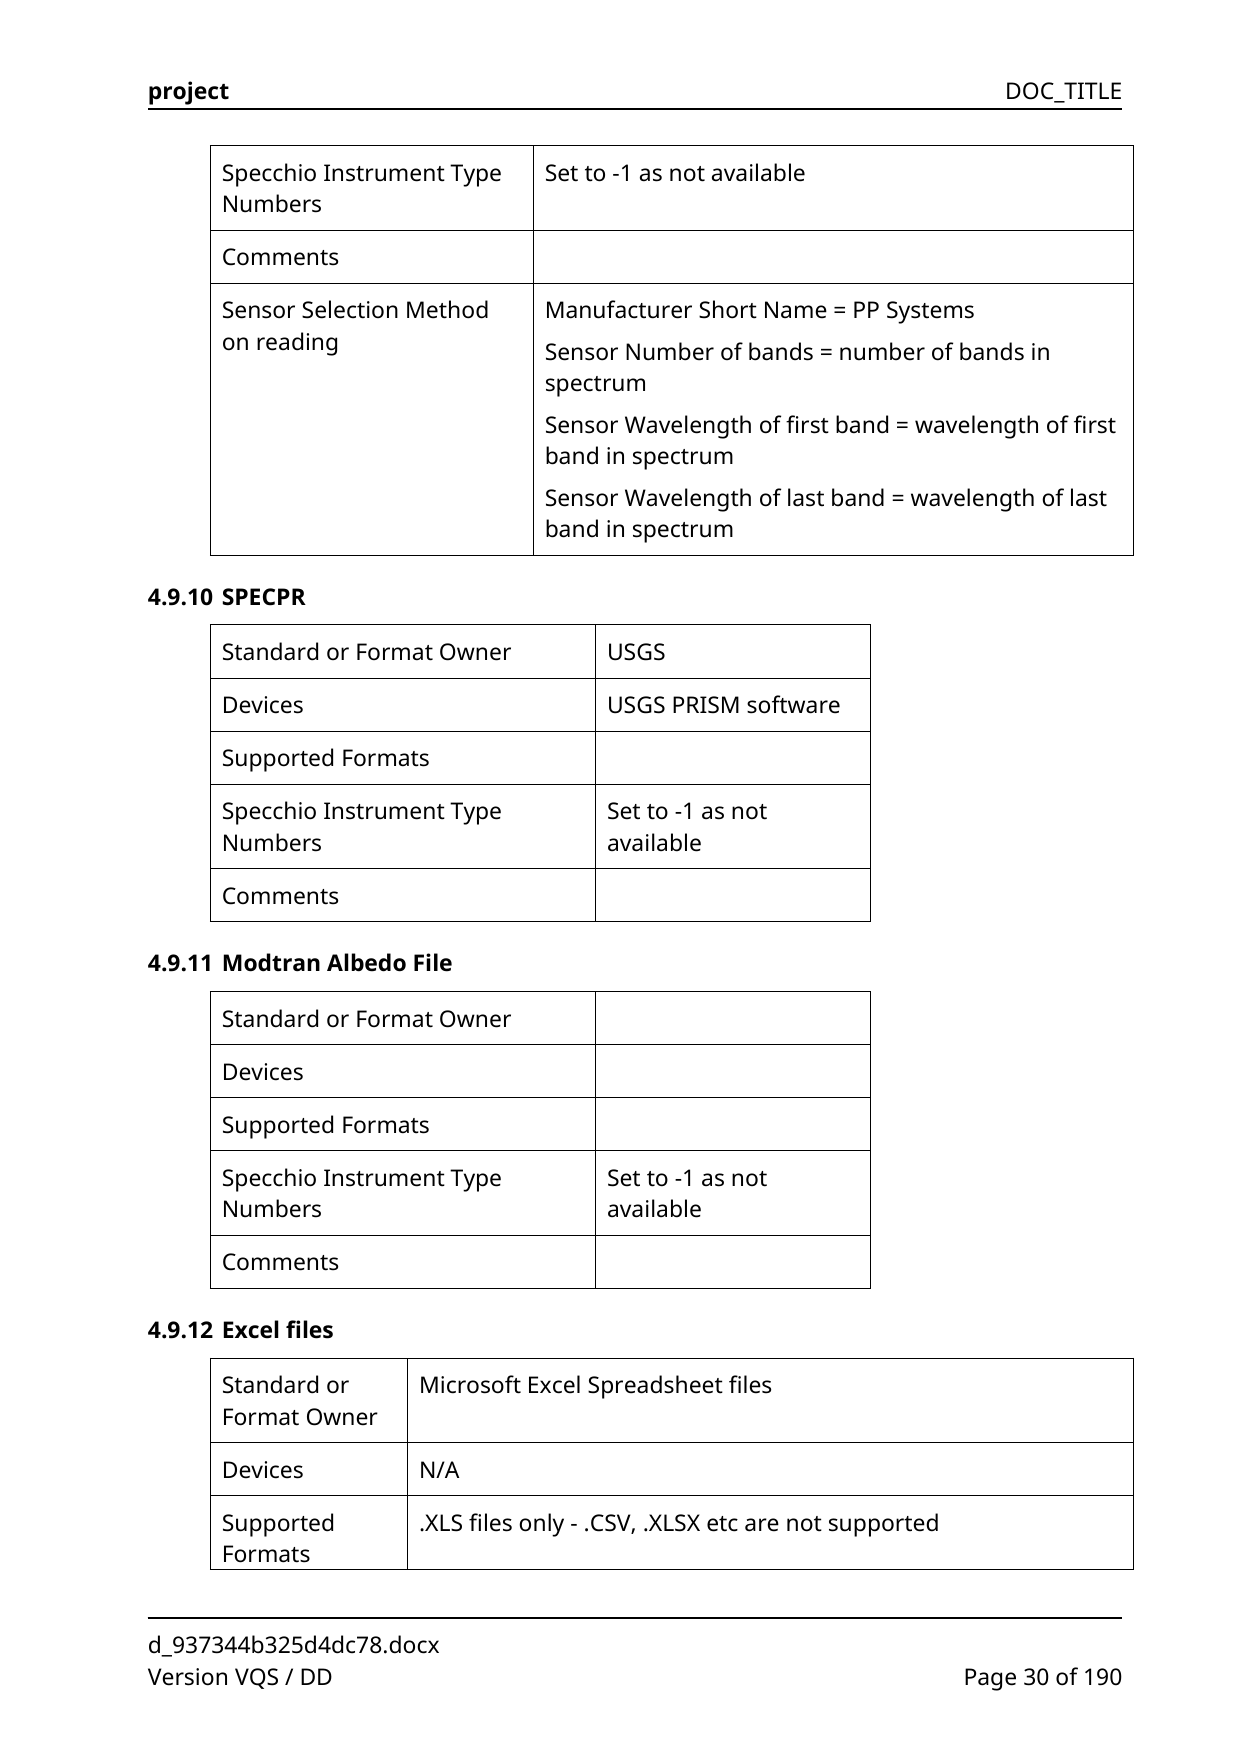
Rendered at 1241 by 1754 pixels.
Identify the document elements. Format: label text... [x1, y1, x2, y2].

subtitle Excel files [148, 1314, 1122, 1345]
table_cell Manufacturer Short Name = PP Systems Sensor Number of bands = number of bands in spectrum Sensor Wavelength of first band = wavelength of first band in spectrum Sensor Wavelength of last band = wavelength of last band in spectrum [534, 284, 1133, 554]
table_cell Comments [211, 869, 595, 921]
table_cell Specchio Instrument Type Numbers [211, 785, 595, 868]
table_cell [596, 869, 870, 921]
table_cell Specchio Instrument Type Numbers [211, 1151, 595, 1235]
table_cell Set to -1 as not available [596, 785, 870, 868]
table_header Standard or Format Owner [211, 1359, 407, 1442]
table_cell USGS PRISM software [596, 679, 870, 731]
table_header Standard or Format Owner [211, 625, 595, 677]
table_header [596, 992, 870, 1044]
table_cell Supported Formats [211, 1098, 595, 1150]
table_cell Supported Formats [211, 1496, 407, 1569]
table_cell Supported Formats [211, 732, 595, 784]
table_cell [408, 1496, 1133, 1569]
table_cell Devices [211, 1045, 595, 1097]
table_cell Sensor Selection Method on reading [211, 284, 533, 554]
table_cell Specchio Instrument Type Numbers [211, 146, 533, 229]
table_cell Set to -1 as not available [534, 146, 1133, 229]
table_cell Devices [211, 679, 595, 731]
table_cell [534, 231, 1133, 283]
table_cell N/A [408, 1443, 1133, 1495]
table_cell Devices [211, 1443, 407, 1495]
table_cell Comments [211, 1236, 595, 1288]
table_cell [596, 732, 870, 784]
table_header Microsoft Excel Spreadsheet files [408, 1359, 1133, 1442]
table_header Standard or Format Owner [211, 992, 595, 1044]
table_cell Set to -1 as not available [596, 1151, 870, 1235]
table_cell [596, 1098, 870, 1150]
table_cell [596, 1045, 870, 1097]
subtitle SPECPR [148, 581, 1122, 612]
table_cell Comments [211, 231, 533, 283]
table_cell [596, 1236, 870, 1288]
table_header USGS [596, 625, 870, 677]
subtitle Modtran Albedo File [148, 947, 1122, 978]
